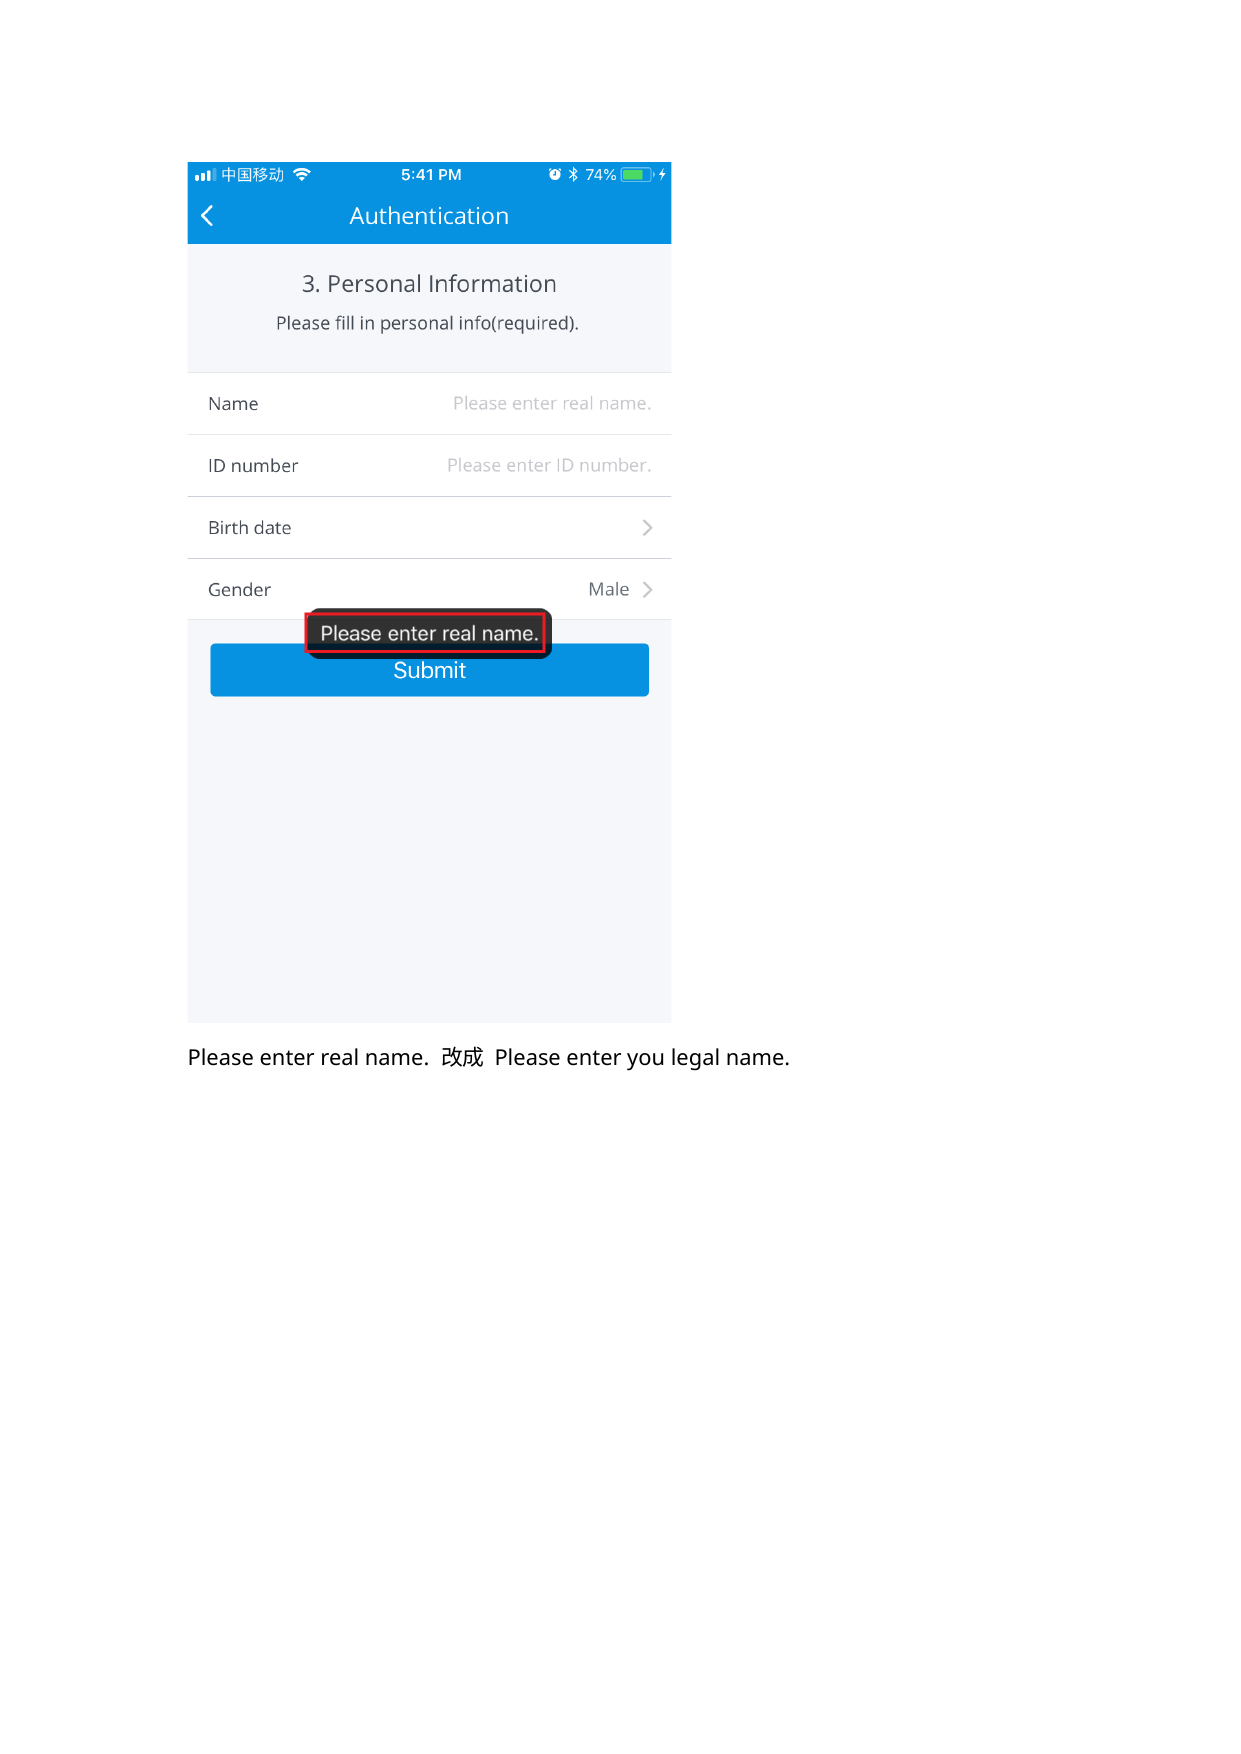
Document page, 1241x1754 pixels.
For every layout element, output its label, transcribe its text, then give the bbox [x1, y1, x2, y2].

picture [187, 162, 672, 1023]
text Please enter real name. 改成 Please enter you legal name. [187, 1039, 1053, 1072]
